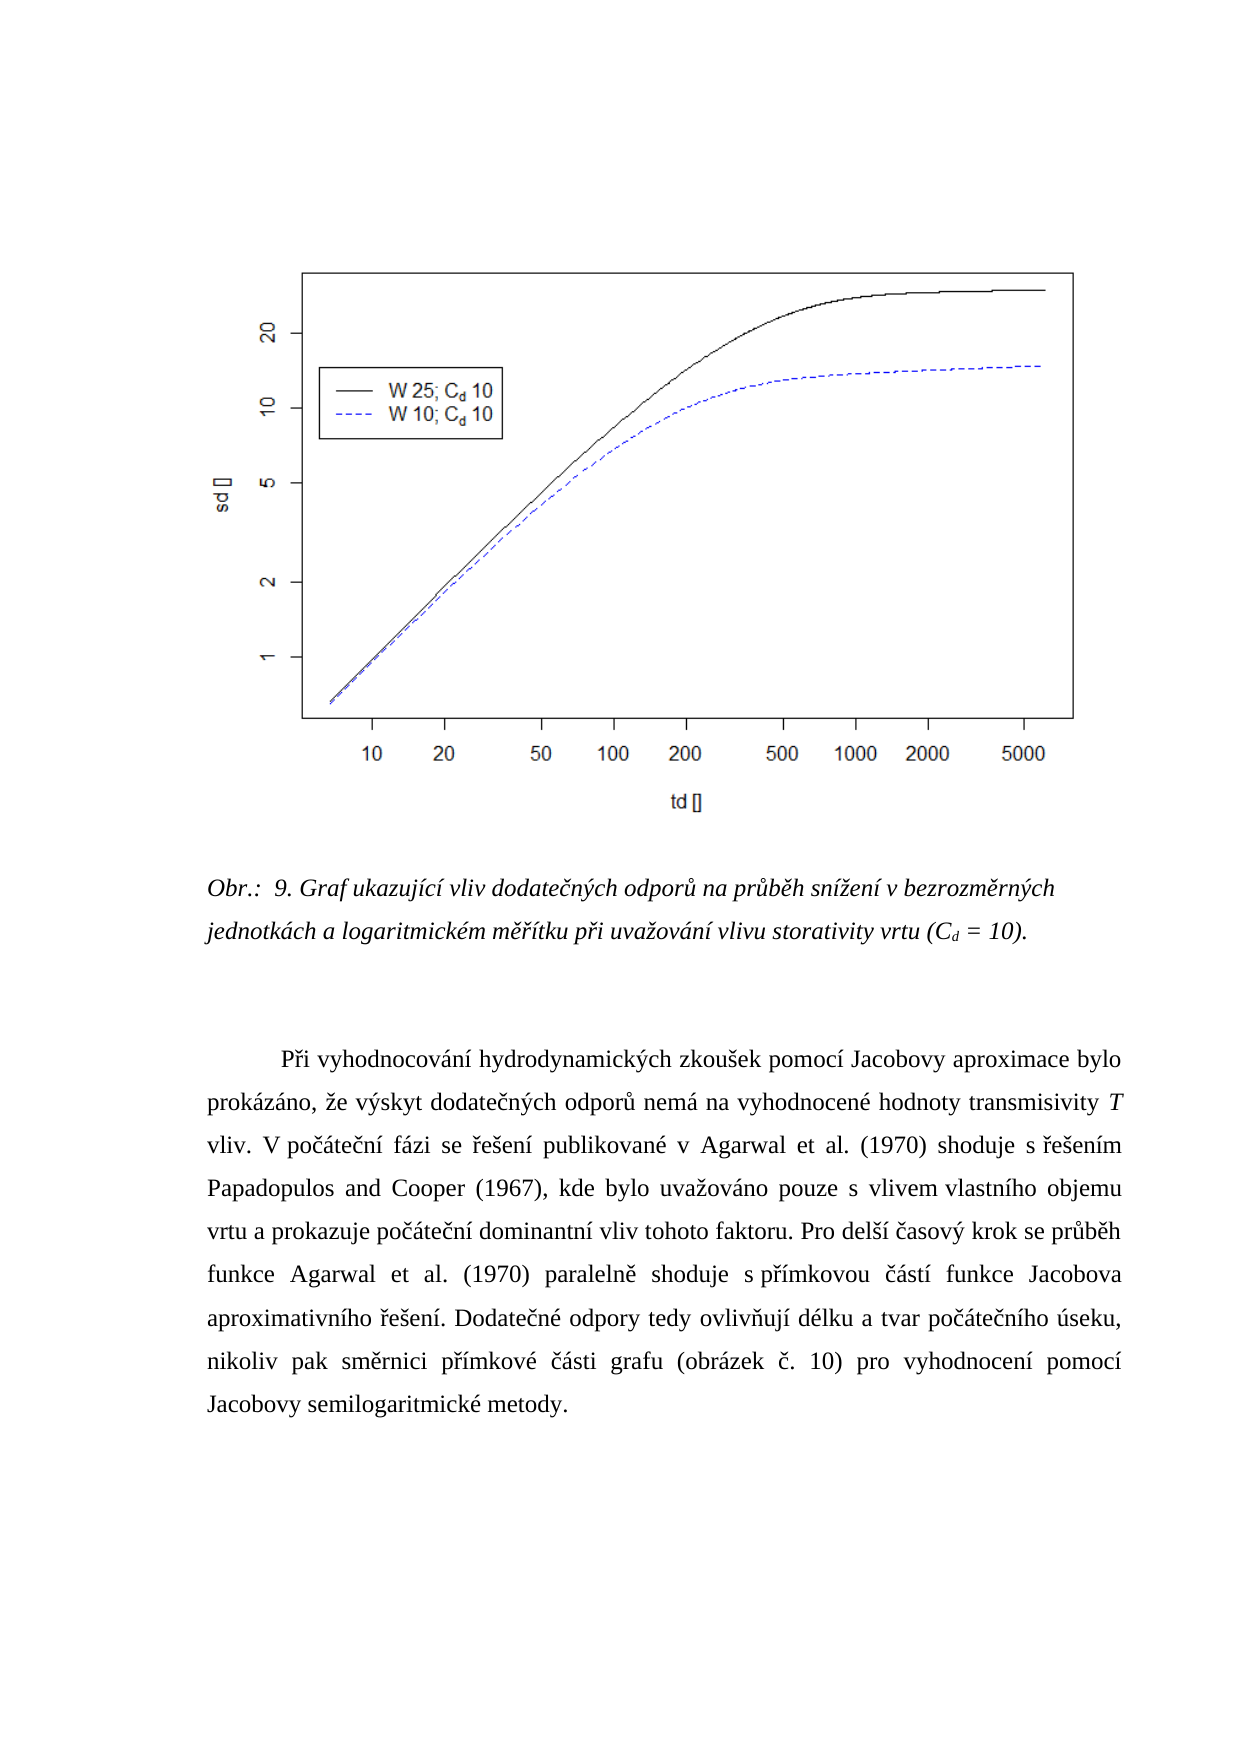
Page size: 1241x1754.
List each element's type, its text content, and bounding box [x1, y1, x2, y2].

text Obr.: 9. Graf ukazující vliv dodatečných odporů na průběh snížení v bezrozměrných jednotkách a logaritmickém měřítku při uvažování vlivu storativity vrtu (Cd = 10). [207, 873, 1122, 945]
text Při vyhodnocování hydrodynamických zkoušek pomocí Jacobovy aproximace bylo prokázáno, že výskyt dodatečných odporů nemá na vyhodnocené hodnoty transmisivity T vliv. V počáteční fázi se řešení publikované v Agarwal et al. (1970) shoduje s řešením Papadopulos and Cooper (1967), kde bylo uvažováno pouze s vlivem vlastního objemu vrtu a prokazuje počáteční dominantní vliv tohoto faktoru. Pro delší časový krok se průběh funkce Agarwal et al. (1970) paralelně shoduje s přímkovou částí funkce Jacobova aproximativního řešení. Dodatečné odpory tedy ovlivňují délku a tvar počátečního úseku, nikoliv pak směrnici přímkové části grafu (obrázek č. 10) pro vyhodnocení pomocí Jacobovy semilogaritmické metody. [207, 1044, 1122, 1418]
picture [206, 177, 1123, 838]
